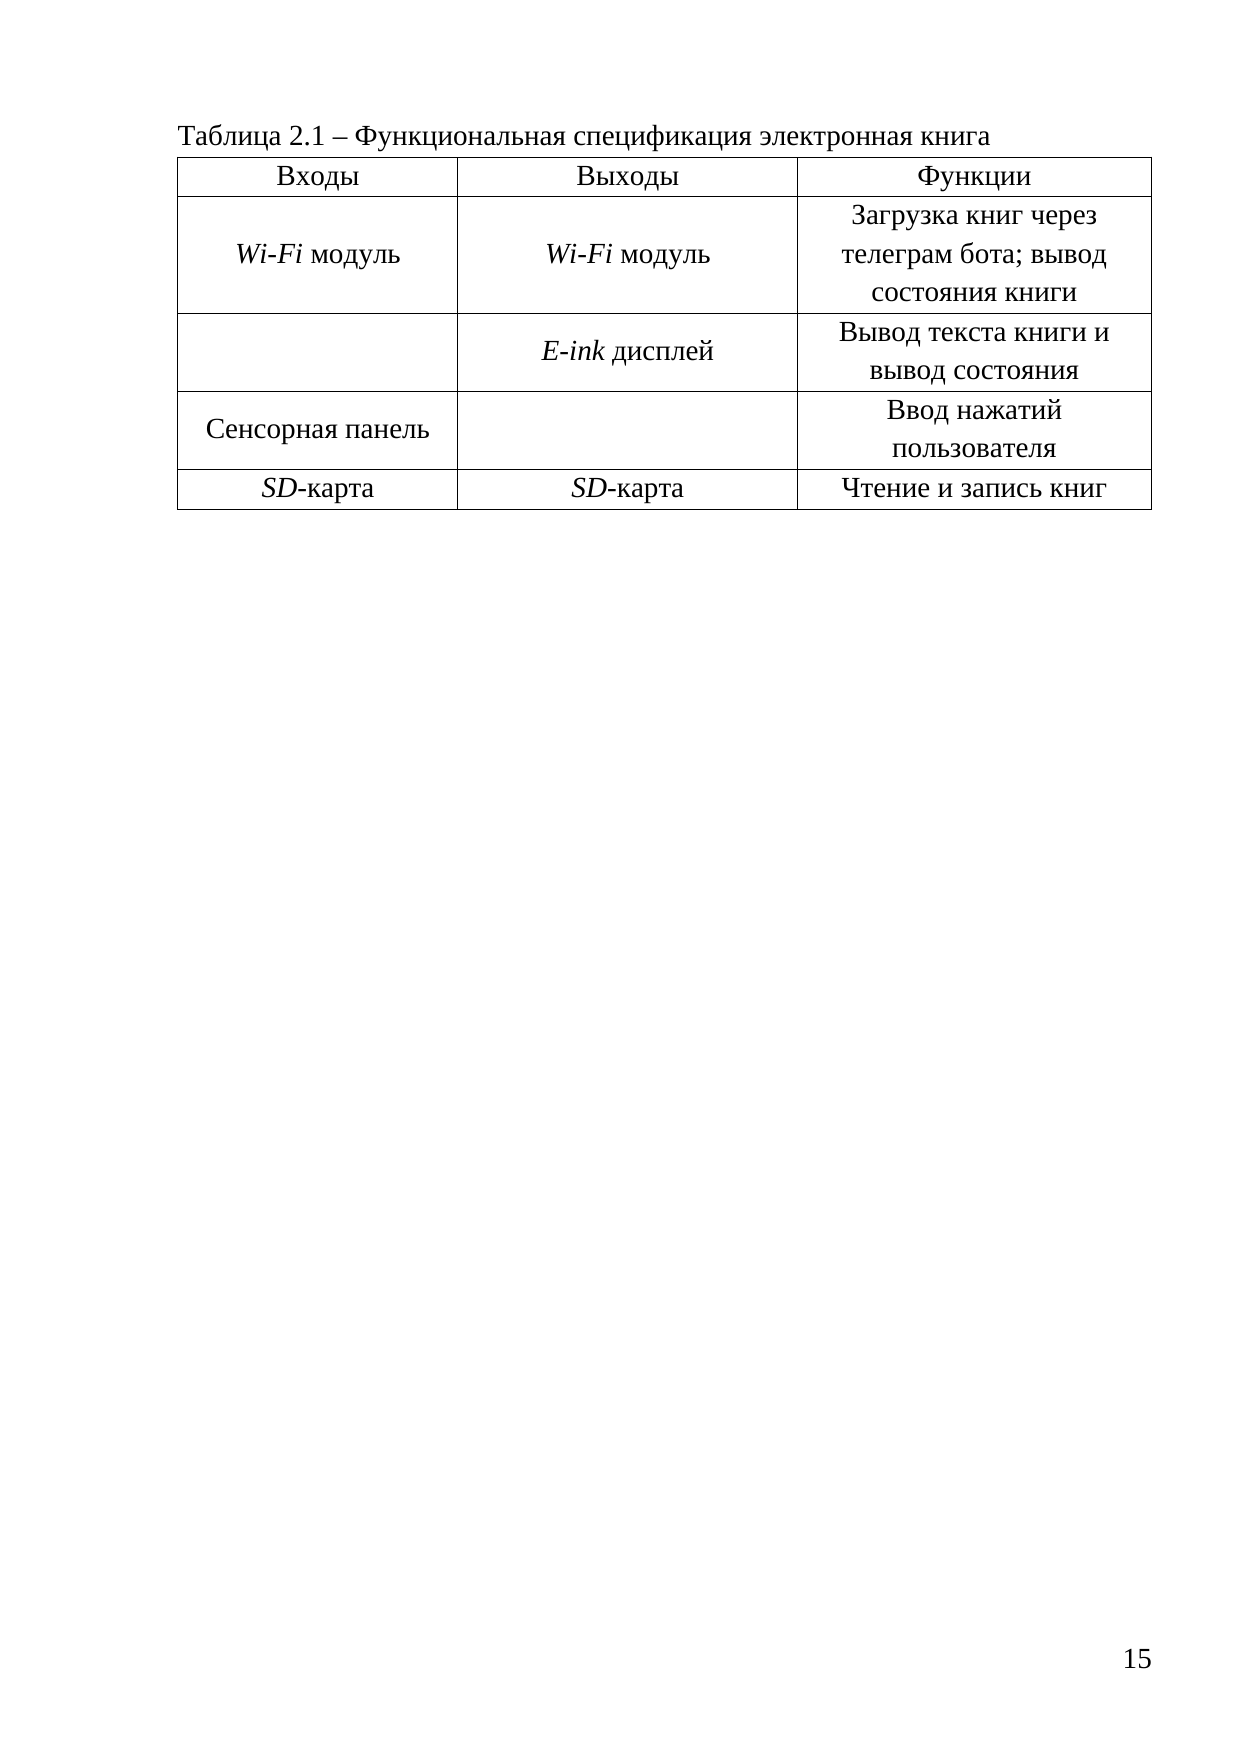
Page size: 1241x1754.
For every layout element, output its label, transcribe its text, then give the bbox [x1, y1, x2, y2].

table_header Функции [798, 158, 1151, 196]
table_cell SD-карта [178, 470, 457, 509]
table_cell [458, 392, 797, 469]
table_cell Wi-Fi модуль [178, 197, 457, 313]
table_cell [178, 314, 457, 391]
table_cell Сенсорная панель [178, 392, 457, 469]
table_header Выходы [458, 158, 797, 196]
text Таблица 2.1 – Функциональная спецификация электронная книга [177, 118, 1152, 152]
table_cell Вывод текста книги и вывод состояния [798, 314, 1151, 391]
table_cell Загрузка книг через телеграм бота; вывод состояния книги [798, 197, 1151, 313]
table_cell Чтение и запись книг [798, 470, 1151, 509]
table_cell Wi-Fi модуль [458, 197, 797, 313]
table_header Входы [178, 158, 457, 196]
table_cell SD-карта [458, 470, 797, 509]
table_cell Ввод нажатий пользователя [798, 392, 1151, 469]
table_cell E-ink дисплей [458, 314, 797, 391]
